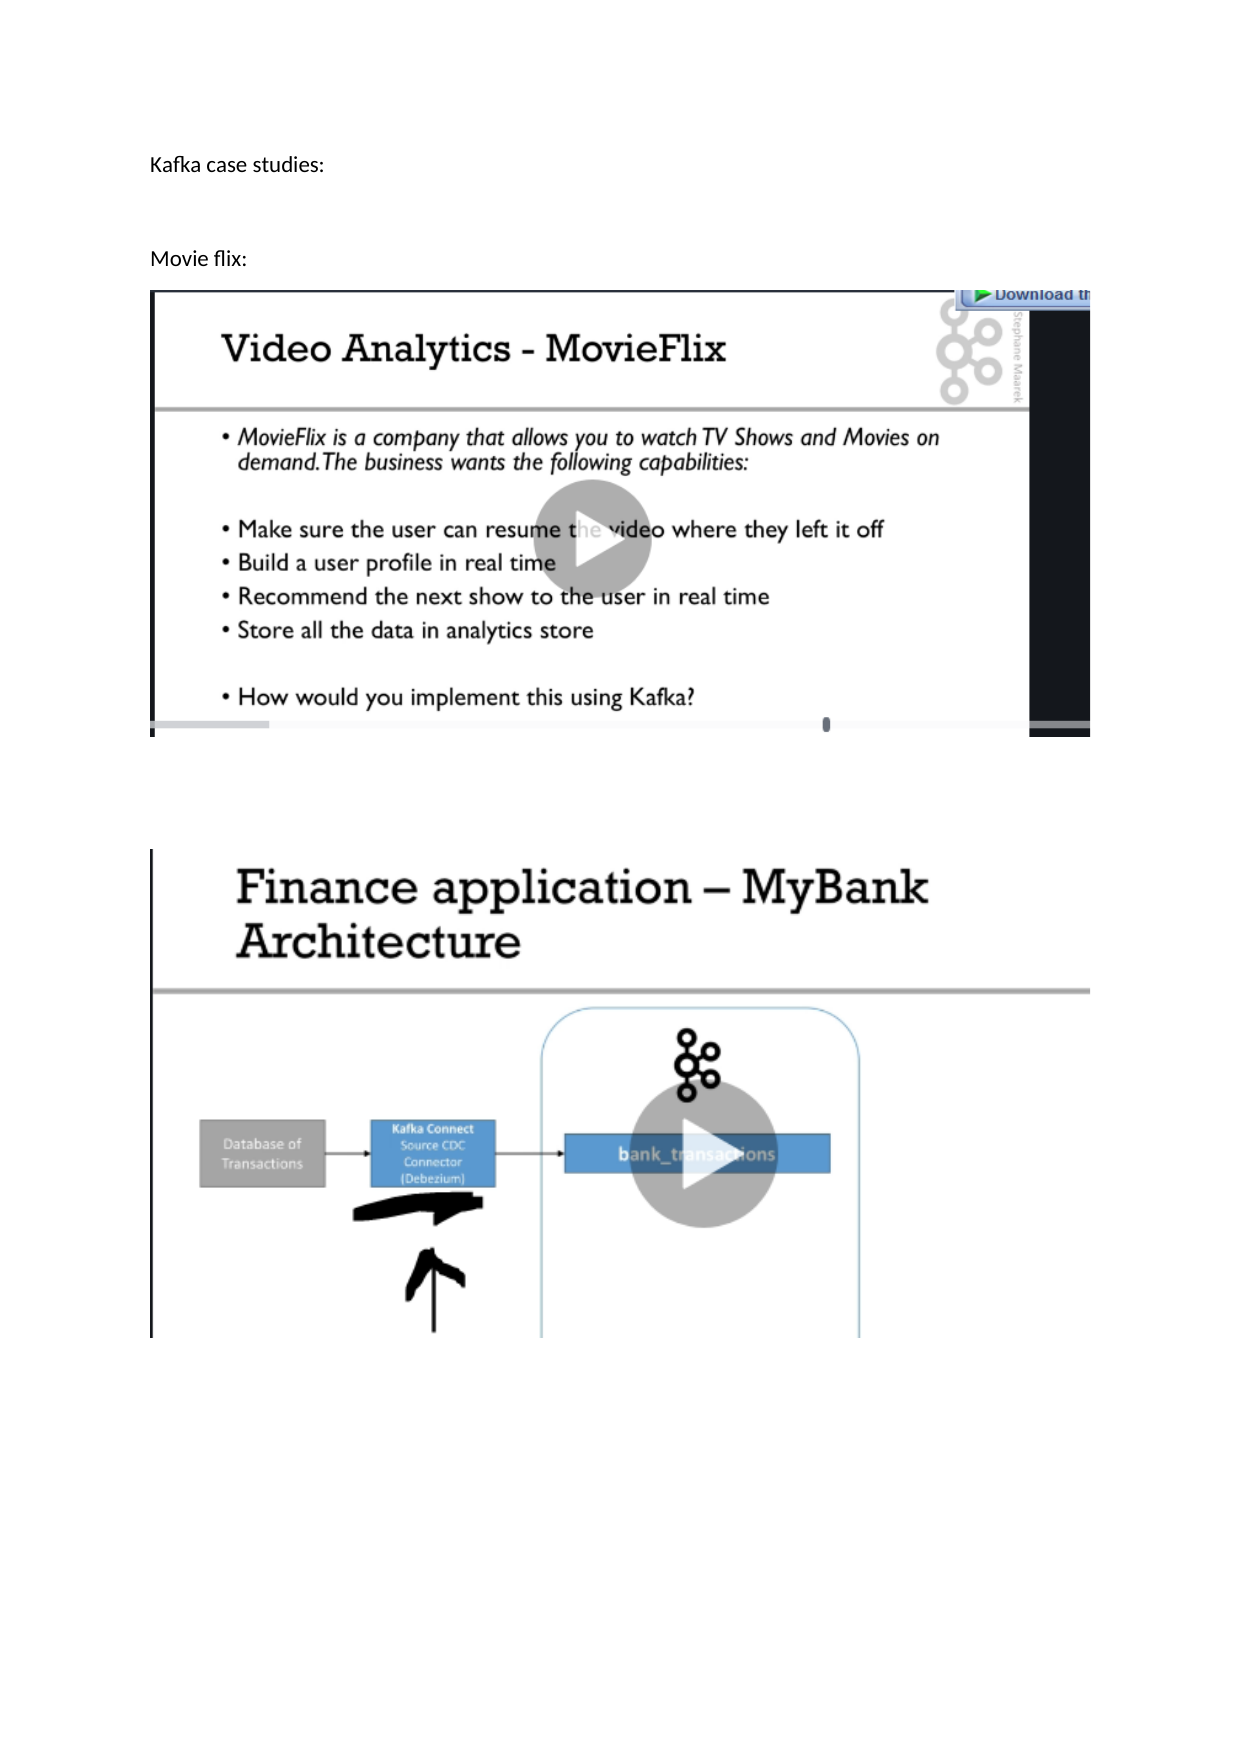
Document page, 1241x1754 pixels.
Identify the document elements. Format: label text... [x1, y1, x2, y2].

text Kafka case studies: [150, 150, 1090, 178]
picture [150, 849, 1091, 1338]
picture [150, 290, 1091, 737]
text Movie flix: [150, 244, 1090, 272]
